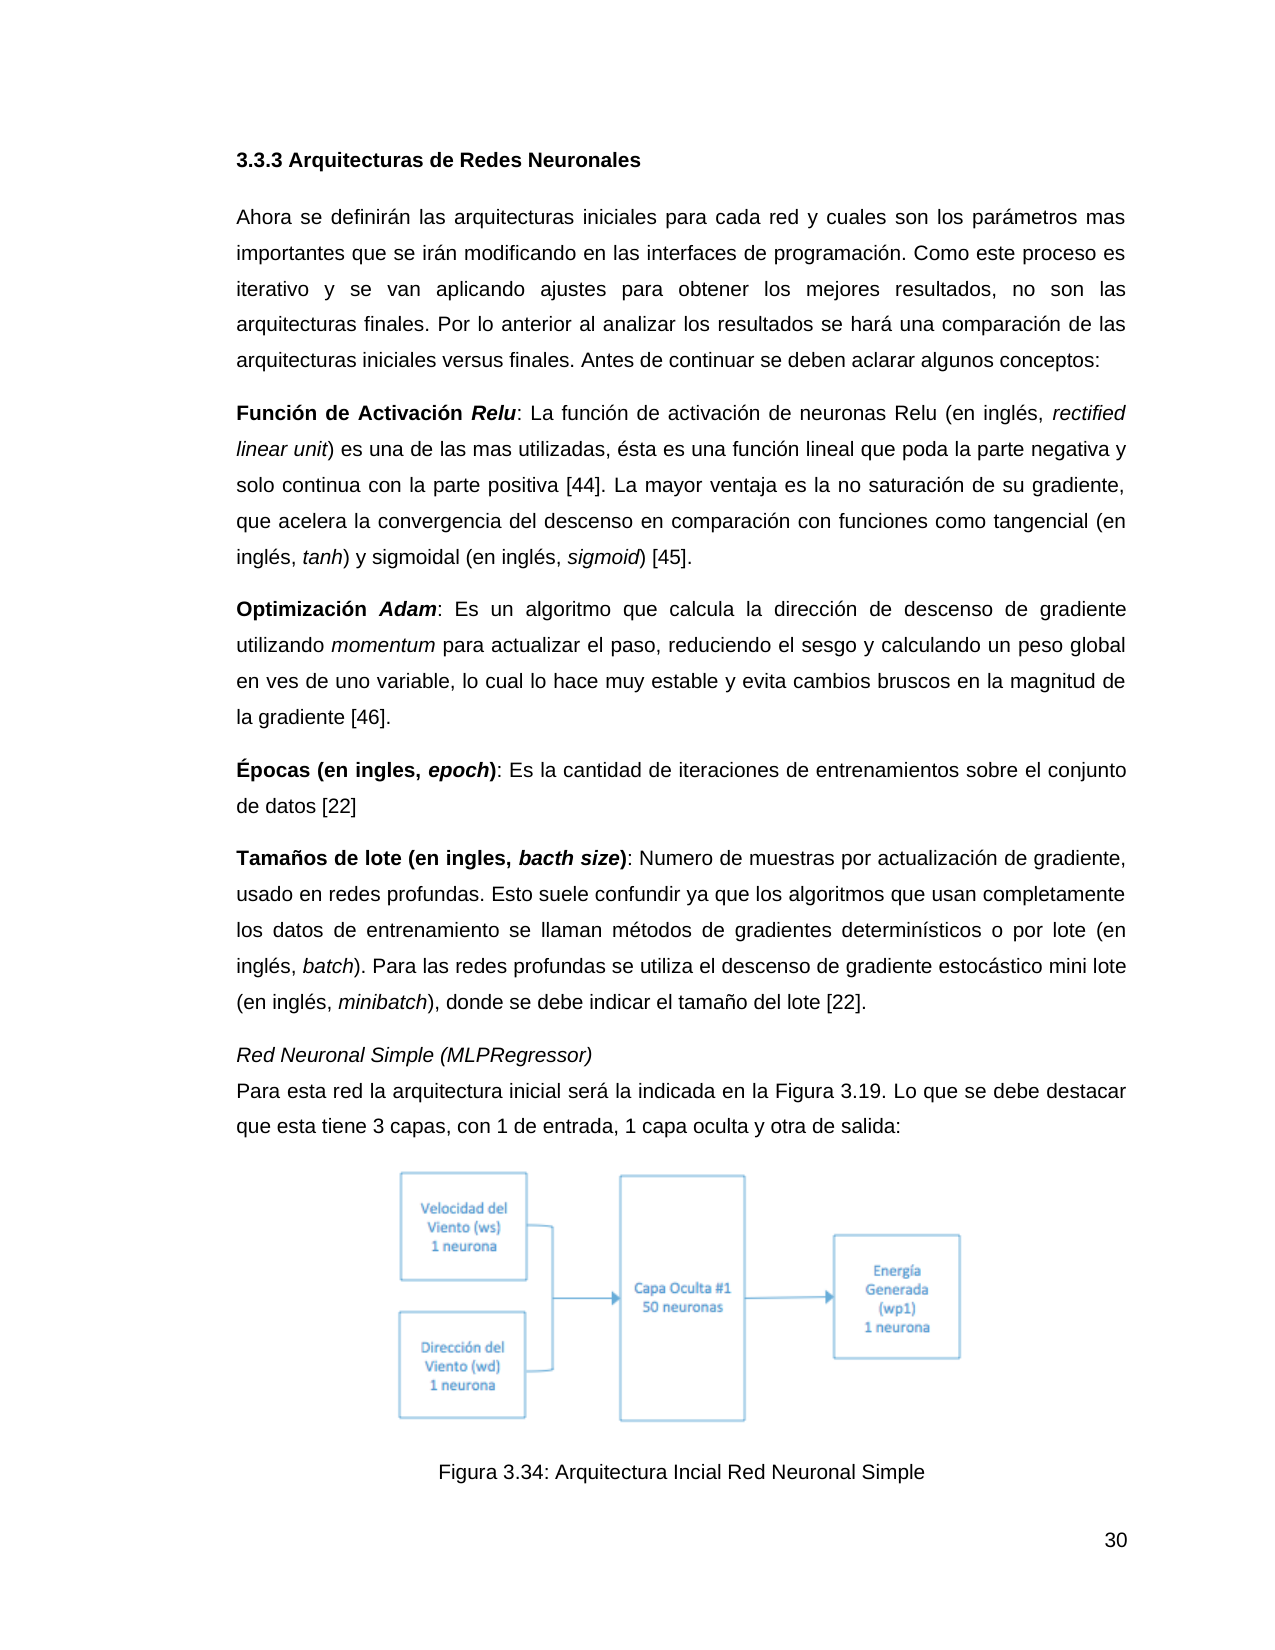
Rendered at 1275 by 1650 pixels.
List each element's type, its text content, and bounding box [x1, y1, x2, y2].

text Ahora se definirán las arquitecturas iniciales para cada red y cuales son los parámetros mas importantes que se irán modificando en las interfaces de programación. Como este proceso es iterativo y se van aplicando ajustes para obtener los mejores resultados, no son las arquitecturas finales. Por lo anterior al analizar los resultados se hará una comparación de las arquitecturas iniciales versus finales. Antes de continuar se deben aclarar algunos conceptos: [236, 204, 1127, 372]
text Épocas (en ingles, epoch): Es la cantidad de iteraciones de entrenamientos sobre el conjunto de datos [22] [236, 758, 1127, 817]
text Figura .: Arquitectura Incial Red Neuronal Simple [236, 1459, 1127, 1483]
picture [394, 1167, 970, 1431]
subtitle 3.3.3 Arquitecturas de Redes Neuronales [236, 148, 1127, 172]
text Para esta red la arquitectura inicial será la indicada en la Figura 3.19. Lo que se debe destacar que esta tiene 3 capas, con 1 de entrada, 1 capa oculta y otra de salida: [236, 1078, 1127, 1138]
text Tamaños de lote (en ingles, bacth size): Numero de muestras por actualización de gradiente, usado en redes profundas. Esto suele confundir ya que los algoritmos que usan completamente los datos de entrenamiento se llaman métodos de gradientes determinísticos o por lote (en inglés, batch). Para las redes profundas se utiliza el descenso de gradiente estocástico mini lote (en inglés, minibatch), donde se debe indicar el tamaño del lote [22]. [236, 846, 1127, 1014]
subtitle Red Neuronal Simple (MLPRegressor) [236, 1042, 1127, 1066]
text Función de Activación Relu: La función de activación de neuronas Relu (en inglés, rectified linear unit) es una de las mas utilizadas, ésta es una función lineal que poda la parte negativa y solo continua con la parte positiva [44]. La mayor ventaja es la no saturación de su gradiente, que acelera la convergencia del descenso en comparación con funciones como tangencial (en inglés, tanh) y sigmoidal (en inglés, sigmoid) [45]. [236, 401, 1127, 568]
text Optimización Adam: Es un algoritmo que calcula la dirección de descenso de gradiente utilizando momentum para actualizar el paso, reduciendo el sesgo y calculando un peso global en ves de uno variable, lo cual lo hace muy estable y evita cambios bruscos en la magnitud de la gradiente [46]. [236, 597, 1127, 729]
